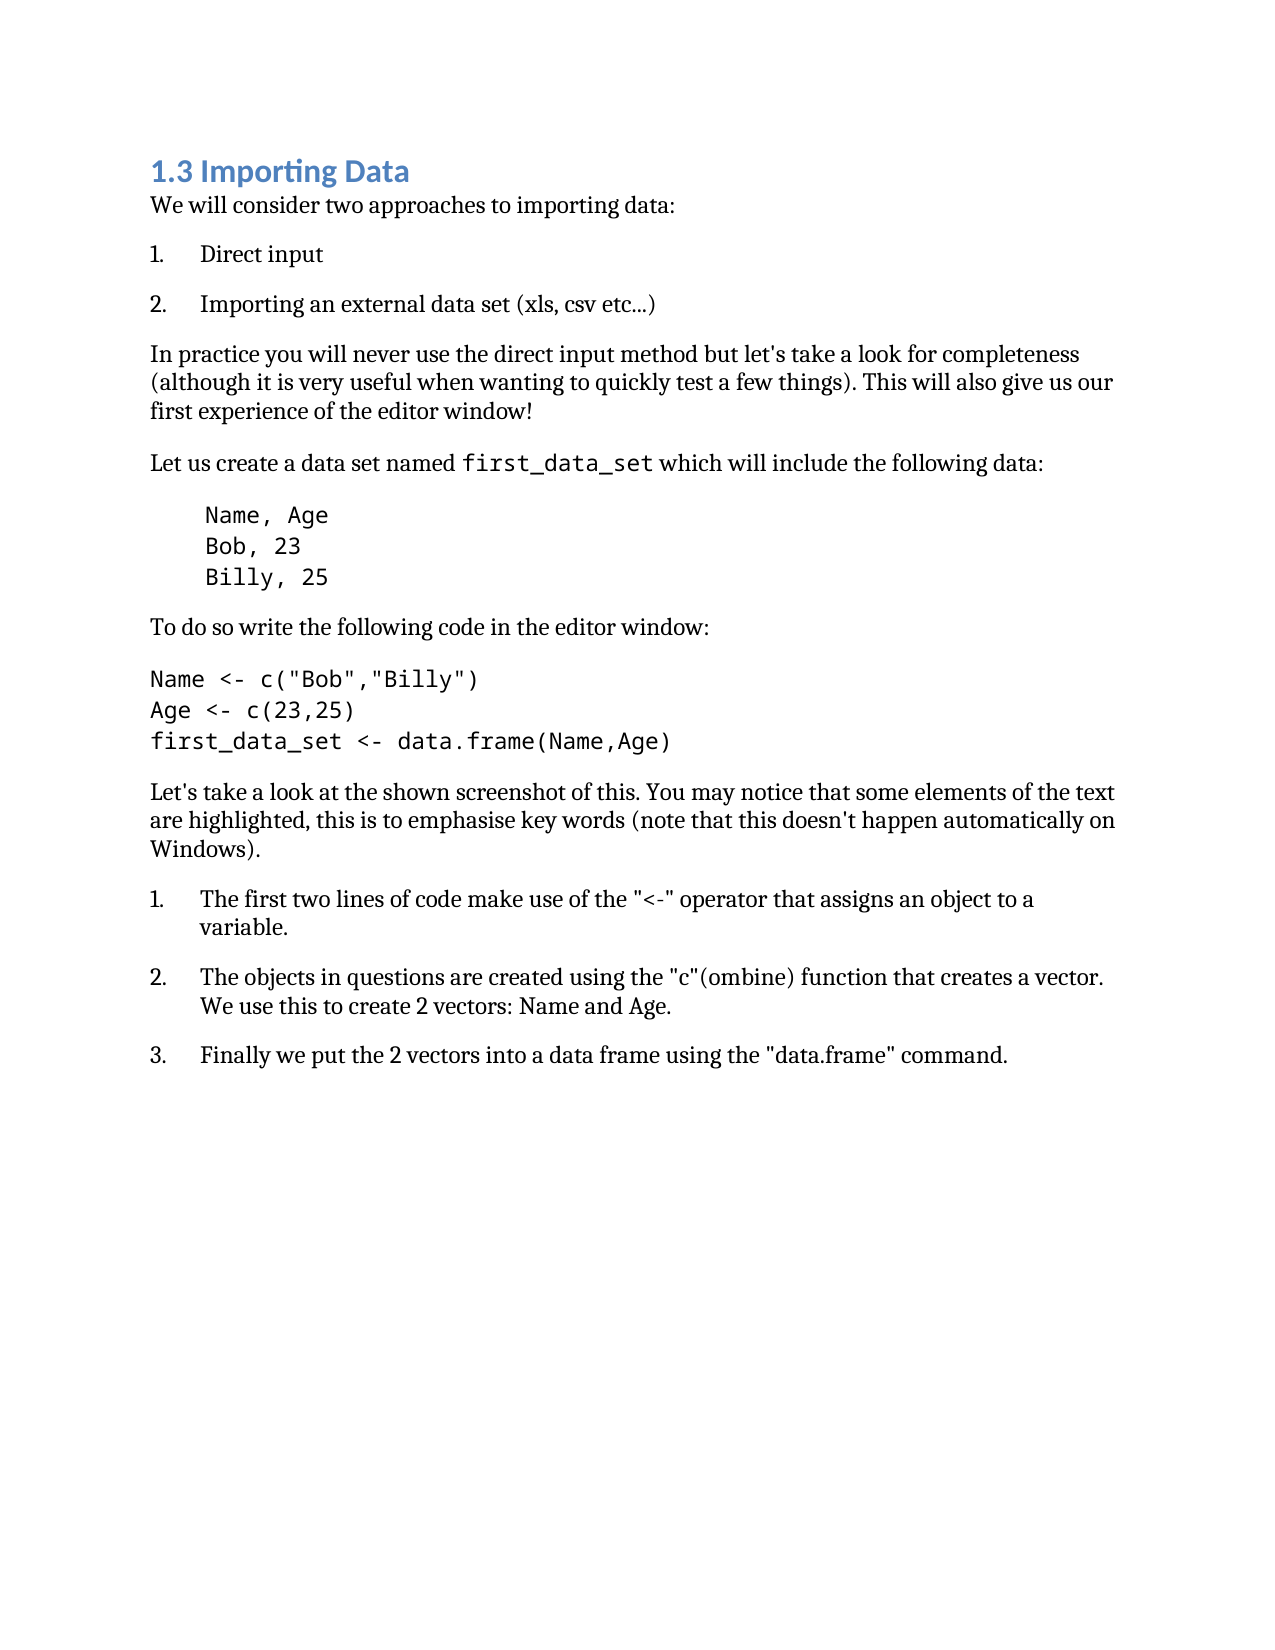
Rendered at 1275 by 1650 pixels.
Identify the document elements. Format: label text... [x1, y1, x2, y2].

text We will consider two approaches to importing data: [150, 191, 1125, 219]
list The objects in questions are created using the "c"(ombine) function that creates a vector. We use this to create 2 vectors: Name and Age. [150, 963, 1125, 1020]
text In practice you will never use the direct input method but let's take a look for completeness (although it is very useful when wanting to quickly test a few things). This will also give us our first experience of the editor window! [150, 339, 1125, 426]
text Let's take a look at the shown screenshot of this. You may notice that some elements of the text are highlighted, this is to emphasise key words (note that this doesn't happen automatically on Windows). [150, 777, 1125, 864]
list Finally we put the 2 vectors into a data frame using the "data.frame" command. [150, 1041, 1125, 1070]
text To do so write the following code in the editor window: [150, 613, 1125, 642]
list The first two lines of code make use of the "<-" operator that assigns an object to a variable. [150, 884, 1125, 942]
list Direct input [150, 240, 1125, 269]
text Let us create a data set named first_data_set which will include the following data: [150, 447, 1125, 478]
list Importing an external data set (xls, csv etc...) [150, 290, 1125, 319]
text Name, Age Bob, 23 Billy, 25 [150, 499, 1125, 592]
subtitle 1.3 Importing Data [150, 150, 1125, 191]
text Name <- c("Bob","Billy")Age <- c(23,25)first_data_set <- data.frame(Name,Age) [150, 663, 1125, 757]
